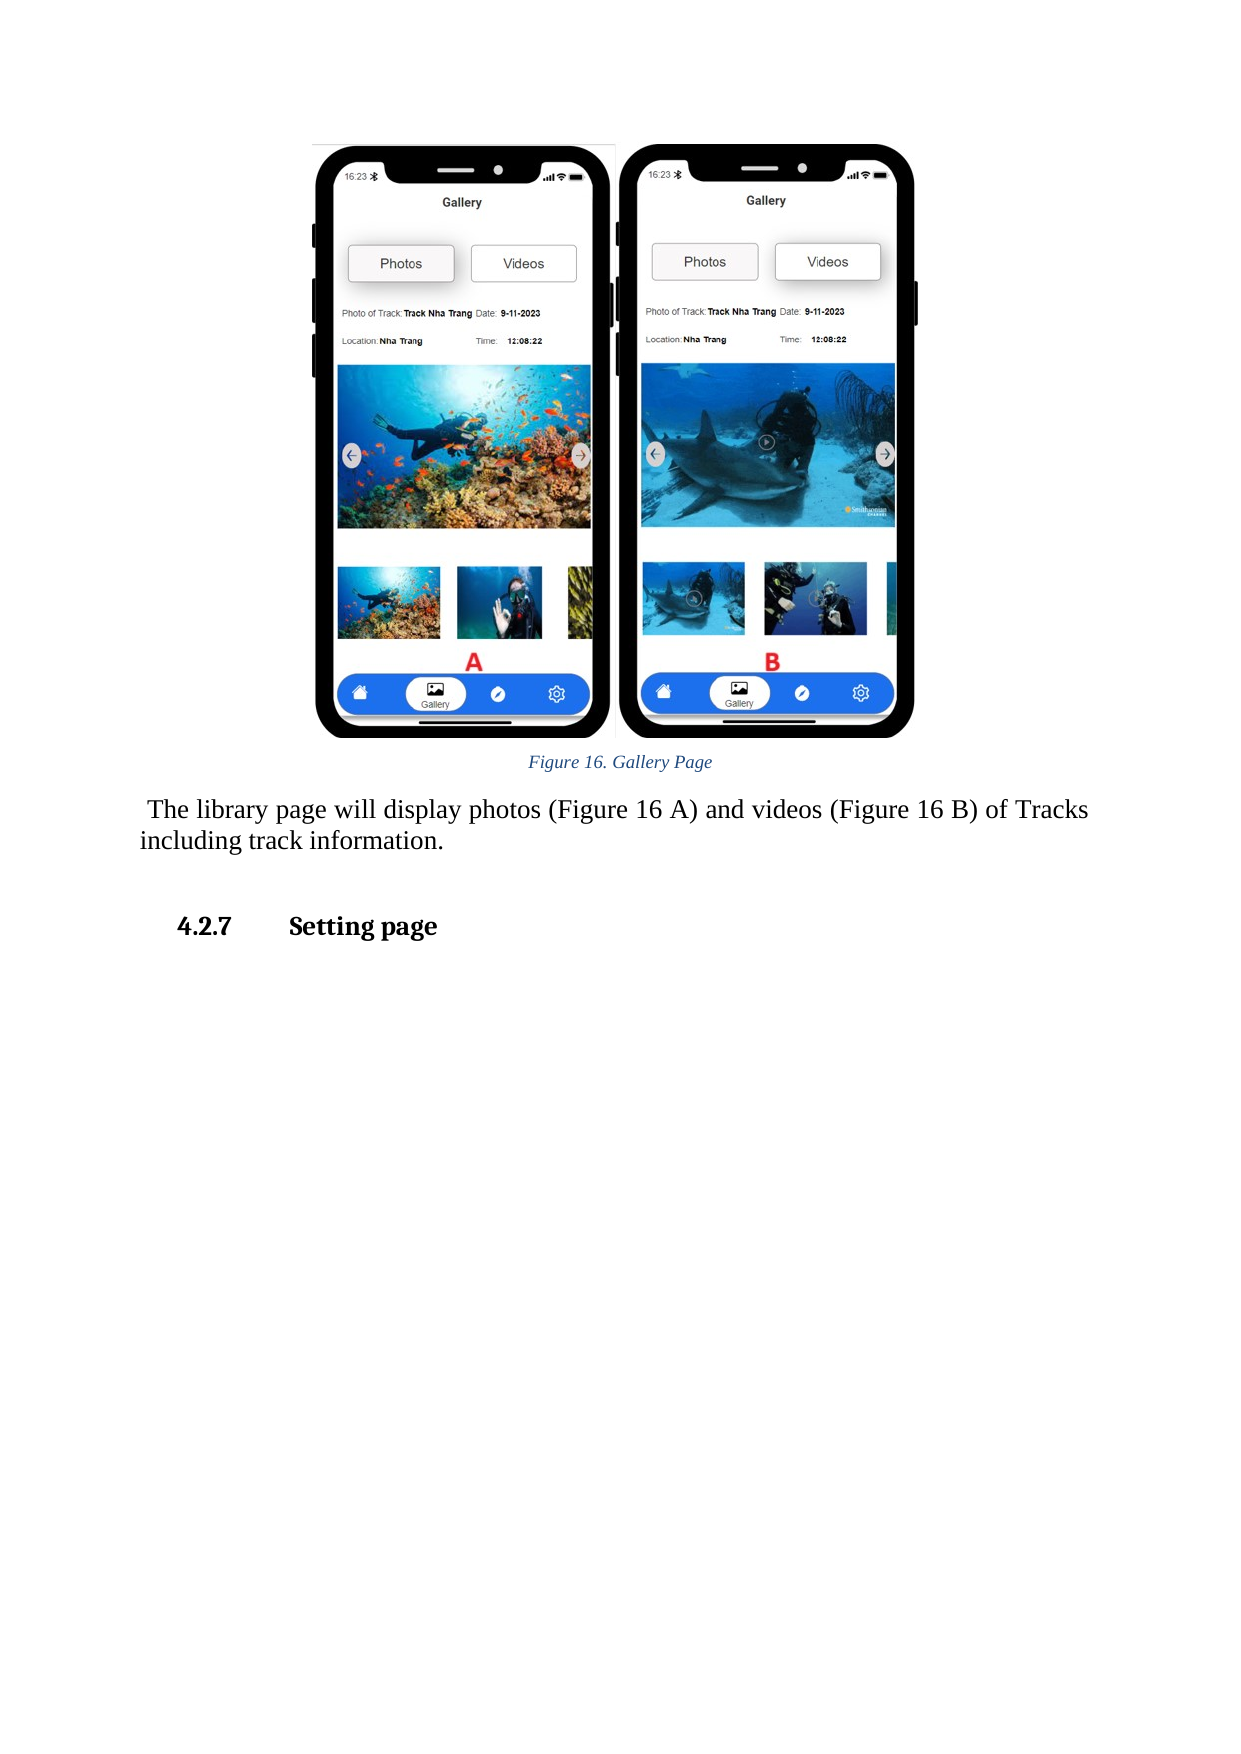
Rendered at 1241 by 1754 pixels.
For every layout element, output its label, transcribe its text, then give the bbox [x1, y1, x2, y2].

picture [312, 141, 919, 738]
text The library page will display photos (Figure 16 A) and videos (Figure 16 B) of Tracks including track information. [139, 793, 1091, 855]
subtitle Setting page [177, 911, 1103, 942]
